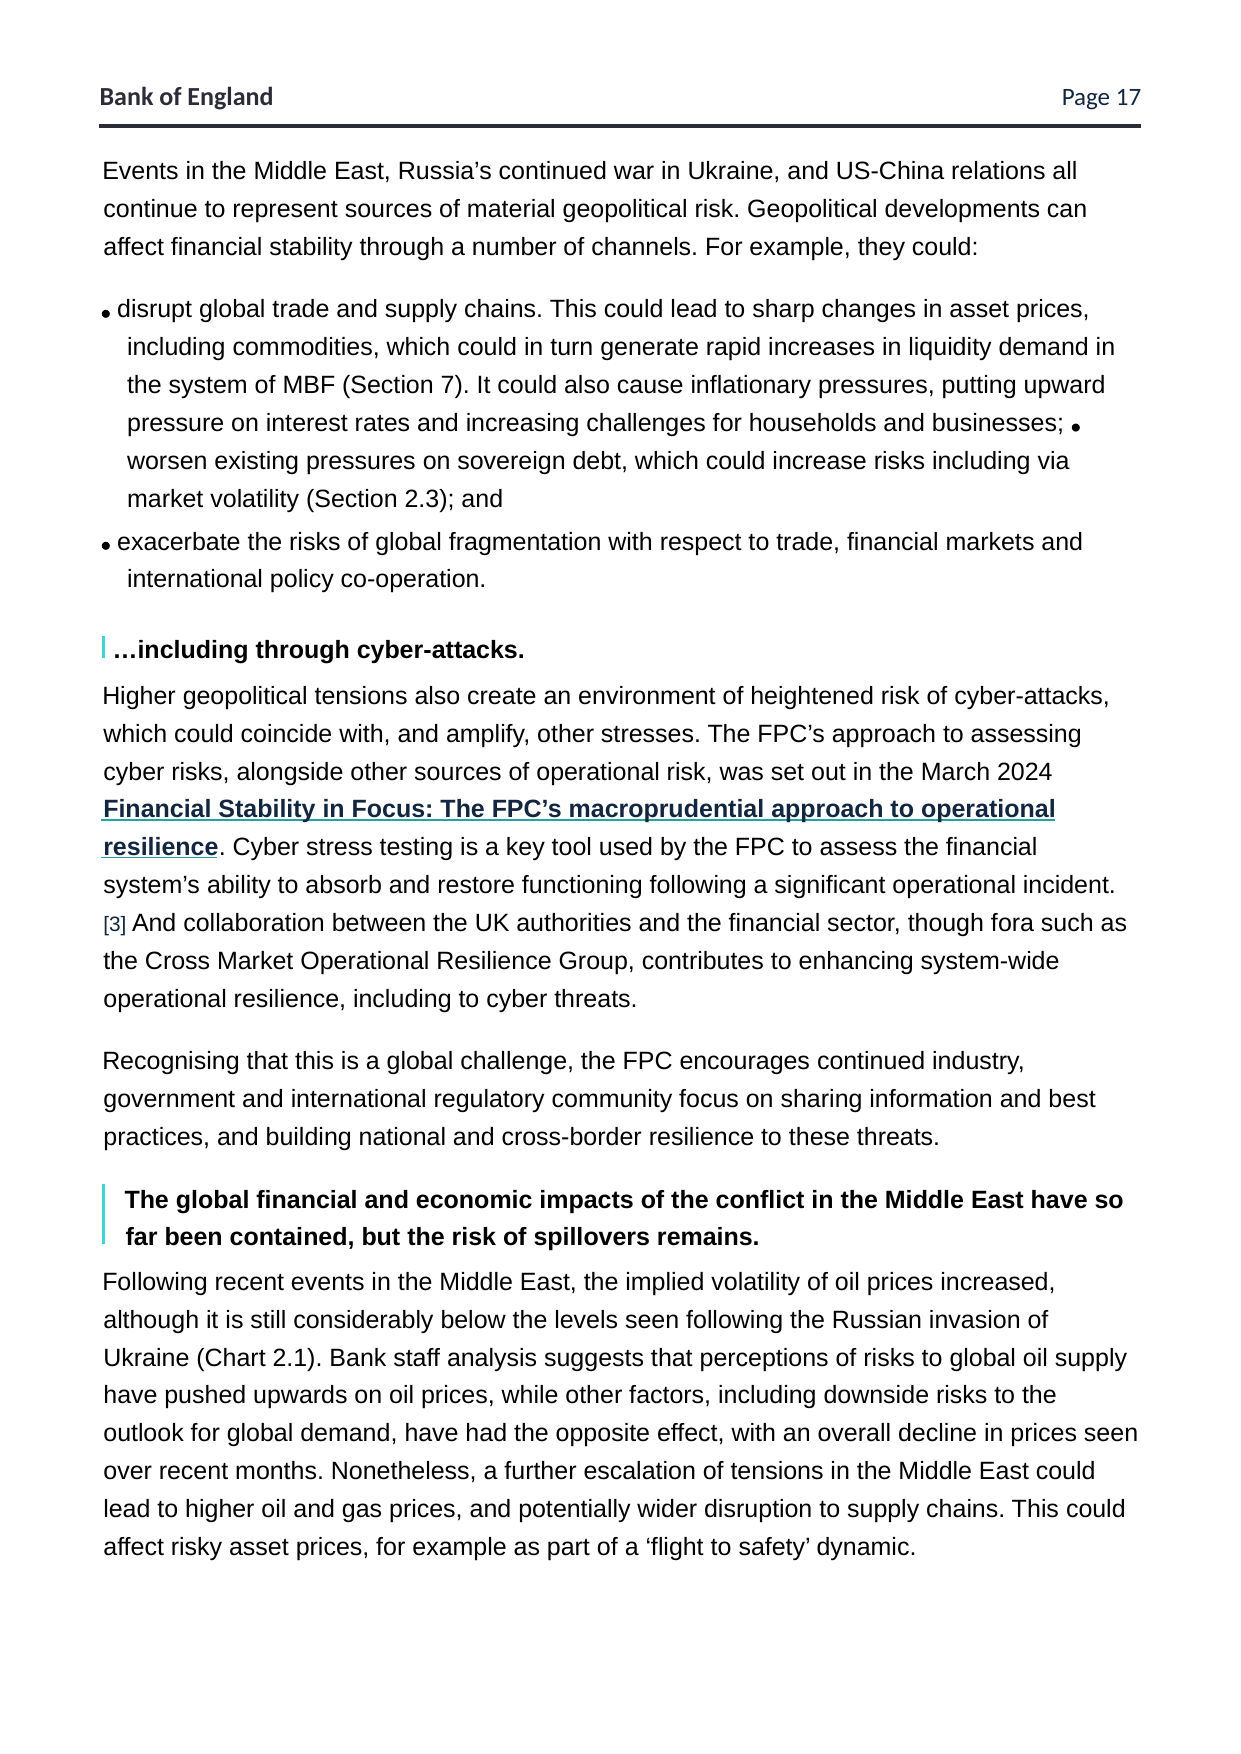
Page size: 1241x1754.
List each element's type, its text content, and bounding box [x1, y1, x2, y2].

text Recognising that this is a global challenge, the FPC encourages continued industry, government and international regulatory community focus on sharing information and best practices, and building national and cross-border resilience to these threats. [102, 1046, 1140, 1151]
text exacerbate the risks of global fragmentation with respect to trade, financial markets and international policy co-operation. [102, 526, 1140, 593]
text Following recent events in the Middle East, the implied volatility of oil prices increased, although it is still considerably below the levels seen following the Russian invasion of Ukraine (Chart 2.1). Bank staff analysis suggests that perceptions of risks to global oil supply have pushed upwards on oil prices, while other factors, including downside risks to the outlook for global demand, have had the opposite effect, with an overall decline in prices seen over recent months. Nonetheless, a further escalation of tensions in the Middle East could lead to higher oil and gas prices, and potentially wider disruption to supply chains. This could affect risky asset prices, for example as part of a ‘flight to safety’ dynamic. [102, 1267, 1140, 1561]
text The global financial and economic impacts of the conflict in the Middle East have so far been contained, but the risk of spillovers remains. [102, 1184, 1140, 1251]
text disrupt global trade and supply chains. This could lead to sharp changes in asset prices, including commodities, which could in turn generate rapid increases in liquidity demand in the system of MBF (Section 7). It could also cause inflationary pressures, putting upward pressure on interest rates and increasing challenges for households and businesses; worsen existing pressures on sovereign debt, which could increase risks including via market volatility (Section 2.3); and [102, 294, 1140, 513]
text …including through cyber-attacks. [102, 634, 1140, 663]
text Events in the Middle East, Russia’s continued war in Ukraine, and US-China relations all continue to represent sources of material geopolitical risk. Geopolitical developments can affect financial stability through a number of channels. For example, they could: [102, 156, 1140, 261]
text Higher geopolitical tensions also create an environment of heightened risk of cyber-attacks, which could coincide with, and amplify, other stresses. The FPC’s approach to assessing cyber risks, alongside other sources of operational risk, was set out in the March 2024 Financial Stability in Focus: The FPC’s macroprudential approach to operational resilience. Cyber stress testing is a key tool used by the FPC to assess the financial system’s ability to absorb and restore functioning following a significant operational incident.[3] And collaboration between the UK authorities and the financial sector, though fora such as the Cross Market Operational Resilience Group, contributes to enhancing system-wide operational resilience, including to cyber threats. [102, 681, 1140, 1013]
